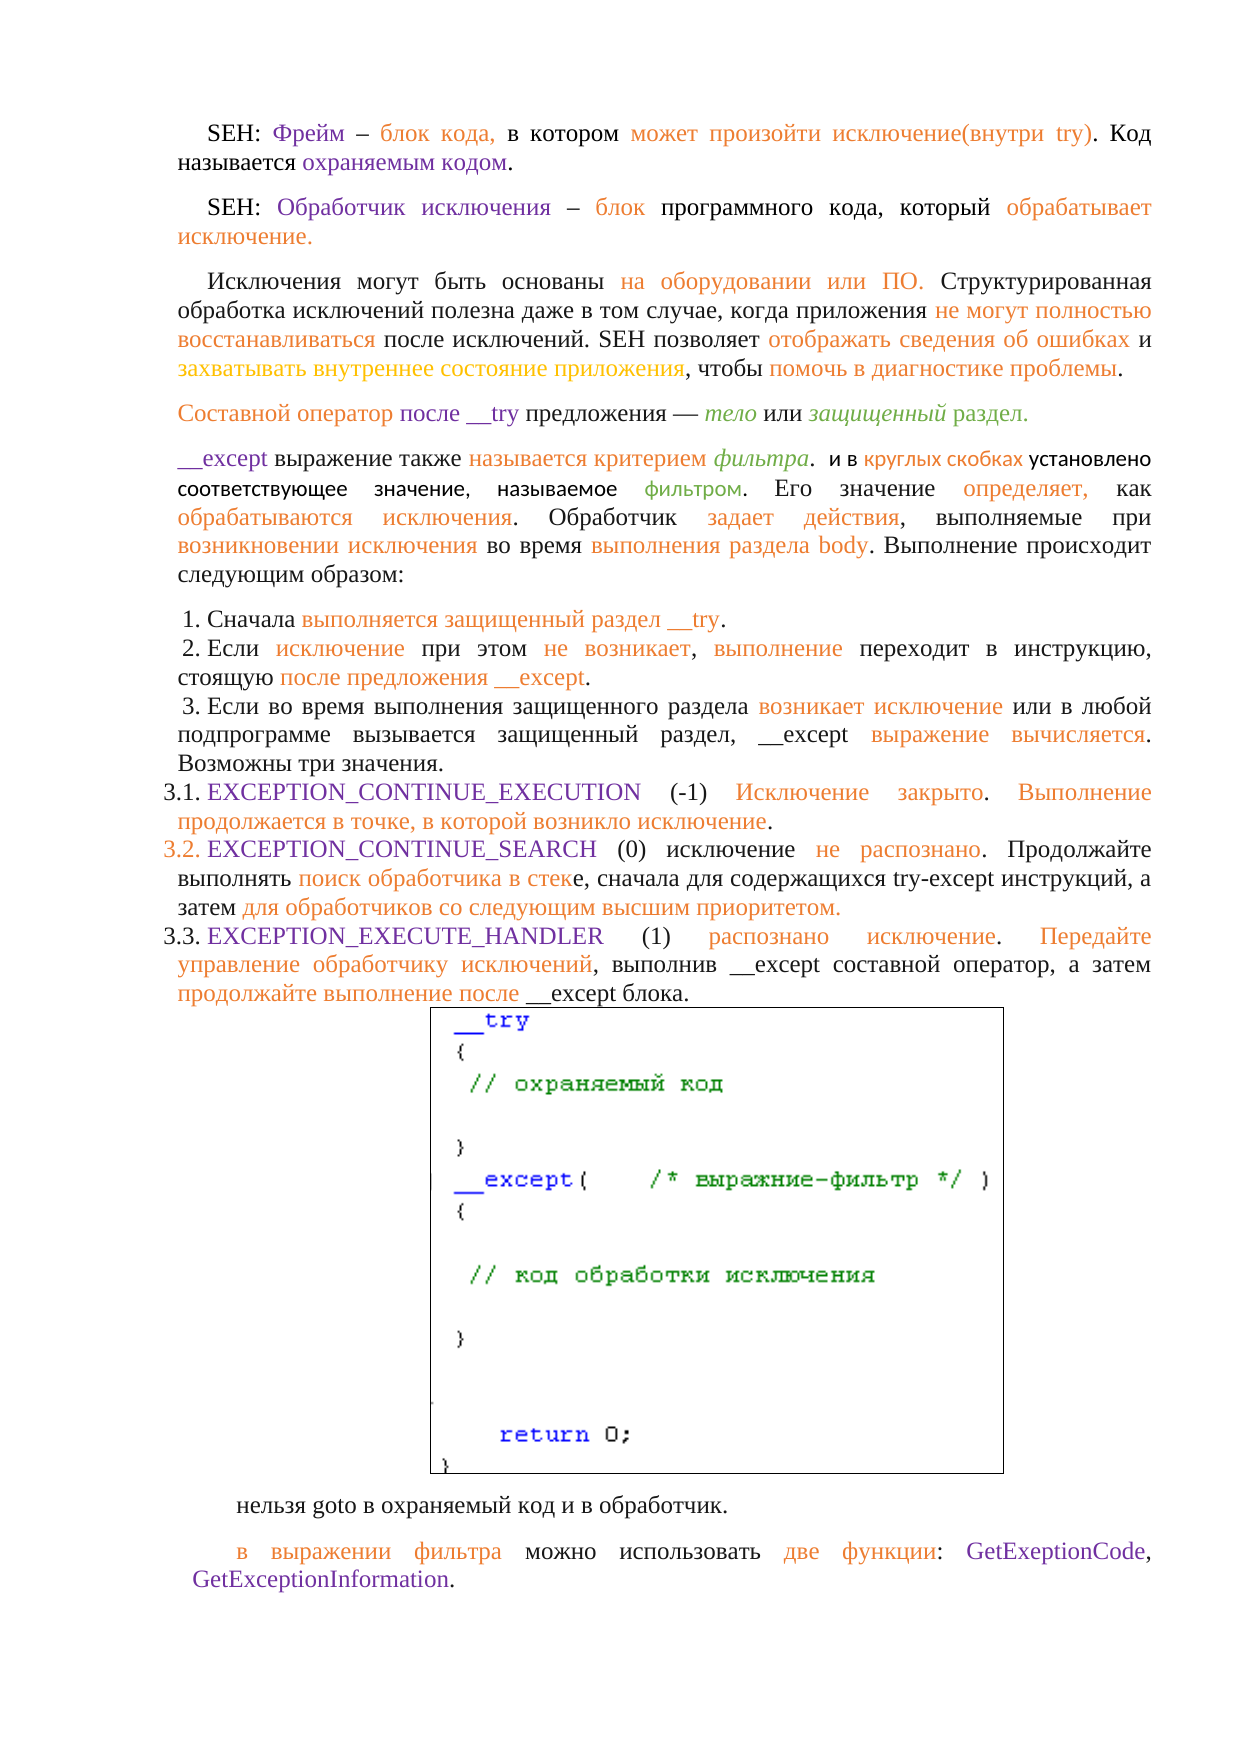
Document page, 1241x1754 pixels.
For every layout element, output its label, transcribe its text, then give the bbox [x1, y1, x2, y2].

list Если исключение при этом не возникает, выполнение переходит в инструкцию, стоящую после предложения __except. [177, 633, 1152, 691]
text Исключения могут быть основаны на оборудовании или ПО. Структурированная обработка исключений полезна даже в том случае, когда приложения не могут полностью восстанавливаться после исключений. SEH позволяет отображать сведения об ошибках и захватывать внутреннее состояние приложения, чтобы помочь в диагностике проблемы. [177, 266, 1152, 381]
text SEH: Фрейм – блок кода, в котором может произойти исключение(внутри try). Код называется охраняемым кодом. [177, 118, 1152, 176]
text Составной оператор после __try предложения — тело или защищенный раздел. [177, 398, 1152, 427]
list Сначала выполняется защищенный раздел __try. [177, 604, 1152, 633]
list EXCEPTION_CONTINUE_SEARCH (0) исключение не распознано. Продолжайте выполнять поиск обработчика в стеке, сначала для содержащихся try-except инструкций, а затем для обработчиков со следующим высшим приоритетом. [177, 834, 1152, 921]
list EXCEPTION_EXECUTE_HANDLER (1) распознано исключение. Передайте управление обработчику исключений, выполнив __except составной оператор, а затем продолжайте выполнение после __except блока. [177, 921, 1152, 1007]
text __except выражение также называется критерием фильтра. и в круглых скобках установлено соответствующее значение, называемое фильтром. Его значение определяет, как обрабатываются исключения. Обработчик задает действия, выполняемые при возникновении исключения во время выполнения раздела body. Выполнение происходит следующим образом: [177, 443, 1152, 588]
text SEH: Обработчик исключения – блок программного кода, который обрабатывает исключение. [177, 192, 1152, 250]
list Если во время выполнения защищенного раздела возникает исключение или в любой подпрограмме вызывается защищенный раздел, __except выражение вычисляется. Возможны три значения. [177, 691, 1152, 777]
list EXCEPTION_CONTINUE_EXECUTION (-1) Исключение закрыто. Выполнение продолжается в точке, в которой возникло исключение. [177, 777, 1152, 834]
text в выражении фильтра можно использовать две функции: GetExeptionCode, GetExceptionInformation. [192, 1536, 1152, 1593]
text нельзя goto в охраняемый код и в обработчик. [192, 1490, 1152, 1519]
picture [431, 1008, 1003, 1473]
